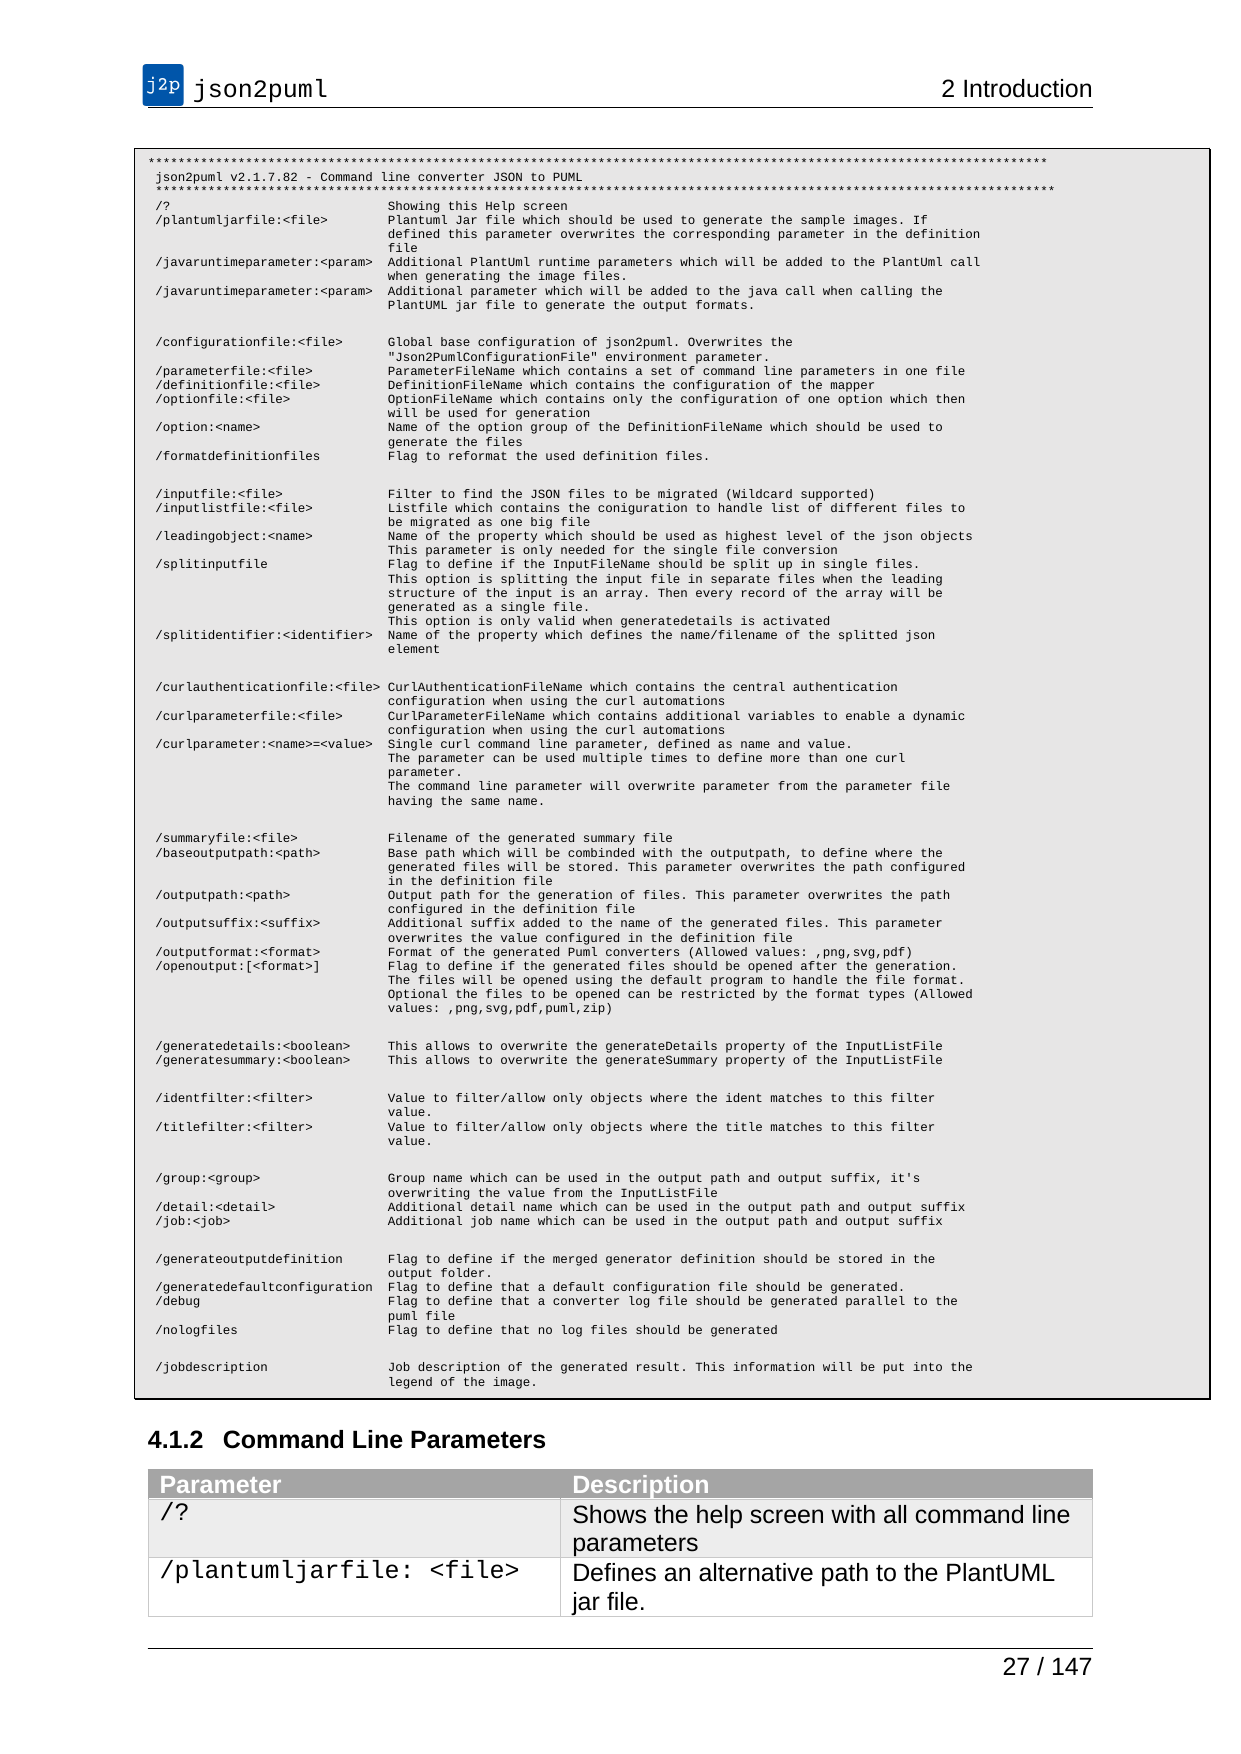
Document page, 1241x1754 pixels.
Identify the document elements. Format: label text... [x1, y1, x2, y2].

text configuration when using the curl automations [135, 686, 1209, 700]
text /plantumljarfile:<file> Plantuml Jar file which should be used to generate the sample images. If [135, 204, 1209, 218]
text json2puml v2.1.7.82 - Command line converter JSON to PUML [135, 162, 1209, 176]
text /nologfiles Flag to define that no log files should be generated [135, 1314, 1209, 1328]
text values: ,png,svg,pdf,puml,zip) [135, 993, 1209, 1007]
text /inputfile:<file> Filter to find the JSON files to be migrated (Wildcard supported) [135, 478, 1209, 492]
text overwrites the value configured in the definition file [135, 922, 1209, 936]
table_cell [561, 1558, 1092, 1616]
text This option is splitting the input file in separate files when the leading [135, 563, 1209, 577]
text ************************************************************************************************************************ [135, 176, 1209, 190]
text /generatedefaultconfiguration Flag to define that a default configuration file should be generated. [135, 1272, 1209, 1286]
text output folder. [135, 1258, 1209, 1272]
text in the definition file [135, 866, 1209, 880]
text /curlparameter:<name>=<value> Single curl command line parameter, defined as name and value. [135, 728, 1209, 743]
subtitle Command Line Parameters [148, 1425, 1093, 1454]
text will be used for generation [135, 398, 1209, 412]
text puml file [135, 1300, 1209, 1314]
text /generateoutputdefinition Flag to define if the merged generator definition should be stored in the [135, 1243, 1209, 1258]
table_cell Shows the help screen with all command line parameters [561, 1500, 1092, 1557]
text generated files will be stored. This parameter overwrites the path configured [135, 851, 1209, 866]
text /titlefilter:<filter> Value to filter/allow only objects where the title matches to this filter [135, 1111, 1209, 1125]
text /job:<job> Additional job name which can be used in the output path and output suffix [135, 1206, 1209, 1220]
text generated as a single file. [135, 592, 1209, 606]
text ************************************************************************************************************************ [135, 149, 1209, 162]
text defined this parameter overwrites the corresponding parameter in the definition [135, 218, 1209, 233]
text structure of the input is an array. Then every record of the array will be [135, 577, 1209, 592]
text /generatesummary:<boolean> This allows to overwrite the generateSummary property of the InputListFile [135, 1045, 1209, 1059]
text /splitidentifier:<identifier> Name of the property which defines the name/filename of the splitted json [135, 620, 1209, 634]
text be migrated as one big file [135, 507, 1209, 521]
text PlantUML jar file to generate the output formats. [135, 289, 1209, 303]
text /openoutput:[<format>] Flag to define if the generated files should be opened after the generation. [135, 951, 1209, 965]
text /javaruntimeparameter:<param> Additional PlantUml runtime parameters which will be added to the PlantUml call [135, 247, 1209, 261]
text /generatedetails:<boolean> This allows to overwrite the generateDetails property of the InputListFile [135, 1031, 1209, 1045]
text legend of the image. [135, 1366, 1209, 1398]
text Optional the files to be opened can be restricted by the format types (Allowed [135, 979, 1209, 993]
text /outputpath:<path> Output path for the generation of files. This parameter overwrites the path [135, 880, 1209, 894]
text /inputlistfile:<file> Listfile which contains the coniguration to handle list of different files to [135, 492, 1209, 507]
text /debug Flag to define that a converter log file should be generated parallel to the [135, 1286, 1209, 1300]
text /splitinputfile Flag to define if the InputFileName should be split up in single files. [135, 549, 1209, 563]
text This option is only valid when generatedetails is activated [135, 606, 1209, 620]
text overwriting the value from the InputListFile [135, 1177, 1209, 1191]
text parameter. [135, 757, 1209, 771]
text /optionfile:<file> OptionFileName which contains only the configuration of one option which then [135, 384, 1209, 398]
text configured in the definition file [135, 894, 1209, 908]
text value. [135, 1125, 1209, 1139]
text /summaryfile:<file> Filename of the generated summary file [135, 823, 1209, 837]
picture [142, 64, 184, 106]
text The command line parameter will overwrite parameter from the parameter file [135, 771, 1209, 785]
text /formatdefinitionfiles Flag to reformat the used definition files. [135, 440, 1209, 454]
text /detail:<detail> Additional detail name which can be used in the output path and output suffix [135, 1191, 1209, 1206]
text The parameter can be used multiple times to define more than one curl [135, 743, 1209, 757]
table_header Description [561, 1470, 1092, 1498]
text /jobdescription Job description of the generated result. This information will be put into the [135, 1352, 1209, 1366]
text /group:<group> Group name which can be used in the output path and output suffix, it's [135, 1163, 1209, 1177]
text "Json2PumlConfigurationFile" environment parameter. [135, 341, 1209, 355]
table_cell /plantumljarfile: <file> [149, 1558, 560, 1616]
text file [135, 233, 1209, 247]
text This parameter is only needed for the single file conversion [135, 535, 1209, 549]
text /javaruntimeparameter:<param> Additional parameter which will be added to the java call when calling the [135, 275, 1209, 289]
text /baseoutputpath:<path> Base path which will be combinded with the outputpath, to define where the [135, 837, 1209, 851]
table_cell /? [149, 1500, 560, 1557]
text when generating the image files. [135, 261, 1209, 275]
table_header Parameter [149, 1470, 560, 1498]
text /parameterfile:<file> ParameterFileName which contains a set of command line parameters in one file [135, 355, 1209, 369]
text /definitionfile:<file> DefinitionFileName which contains the configuration of the mapper [135, 369, 1209, 384]
text configuration when using the curl automations [135, 714, 1209, 728]
text /option:<name> Name of the option group of the DefinitionFileName which should be used to [135, 412, 1209, 426]
text /configurationfile:<file> Global base configuration of json2puml. Overwrites the [135, 327, 1209, 341]
text The files will be opened using the default program to handle the file format. [135, 965, 1209, 979]
text generate the files [135, 426, 1209, 440]
text /curlparameterfile:<file> CurlParameterFileName which contains additional variables to enable a dynamic [135, 700, 1209, 714]
text element [135, 634, 1209, 648]
text /identfilter:<filter> Value to filter/allow only objects where the ident matches to this filter [135, 1083, 1209, 1097]
text /? Showing this Help screen [135, 190, 1209, 204]
text /leadingobject:<name> Name of the property which should be used as highest level of the json objects [135, 521, 1209, 535]
text having the same name. [135, 785, 1209, 799]
text /curlauthenticationfile:<file> CurlAuthenticationFileName which contains the central authentication [135, 672, 1209, 686]
text value. [135, 1097, 1209, 1111]
text /outputformat:<format> Format of the generated Puml converters (Allowed values: ,png,svg,pdf) [135, 936, 1209, 951]
text /outputsuffix:<suffix> Additional suffix added to the name of the generated files. This parameter [135, 908, 1209, 922]
